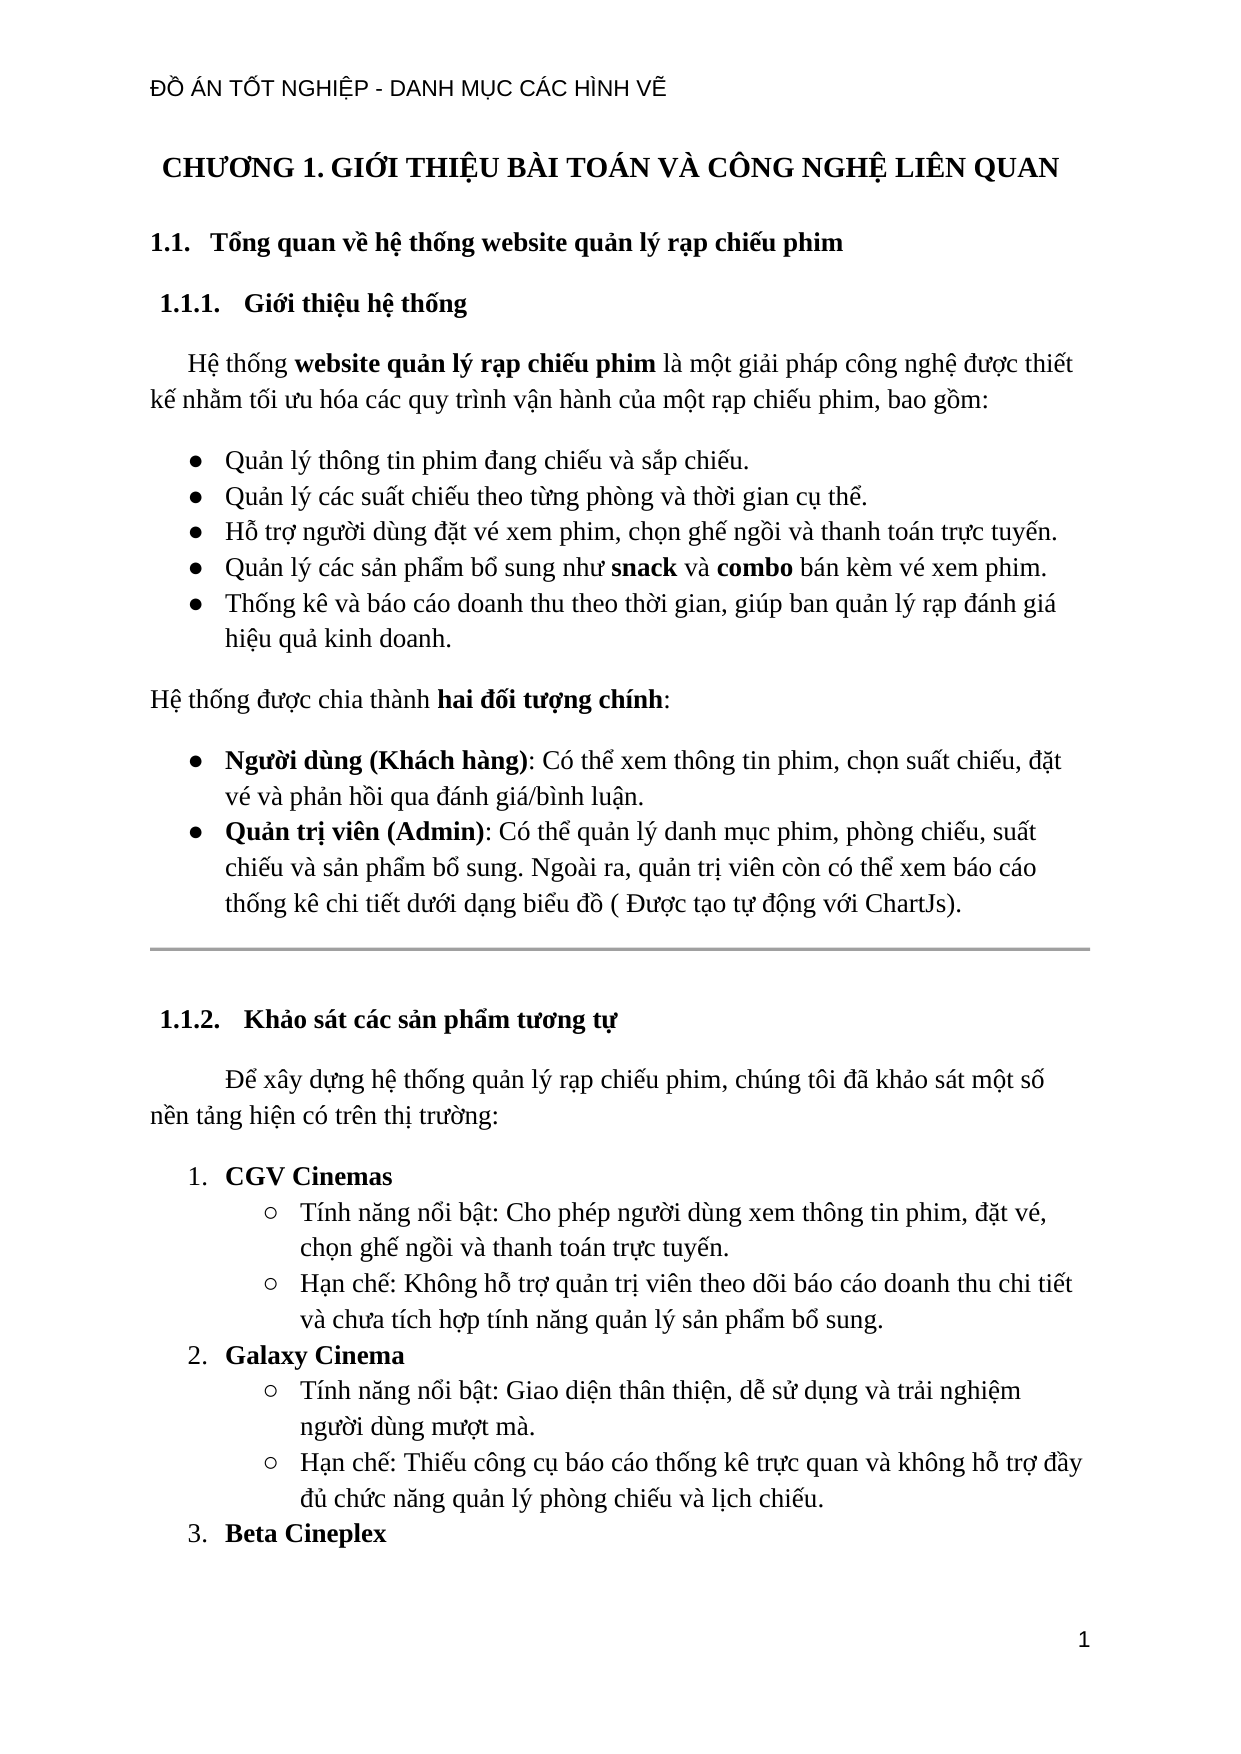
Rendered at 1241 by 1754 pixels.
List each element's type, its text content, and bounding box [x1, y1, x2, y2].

list Quản lý các sản phẩm bổ sung như snack và combo bán kèm vé xem phim. [187, 551, 1090, 582]
list Tính năng nổi bật: Giao diện thân thiện, dễ sử dụng và trải nghiệm người dùng mượt mà. [262, 1374, 1090, 1441]
list Thống kê và báo cáo doanh thu theo thời gian, giúp ban quản lý rạp đánh giá hiệu quả kinh doanh. [187, 587, 1090, 654]
list Người dùng (Khách hàng): Có thể xem thông tin phim, chọn suất chiếu, đặt vé và phản hồi qua đánh giá/bình luận. [187, 744, 1090, 811]
subtitle Giới thiệu hệ thống [159, 287, 1090, 318]
list Tính năng nổi bật: Cho phép người dùng xem thông tin phim, đặt vé, chọn ghế ngồi và thanh toán trực tuyến. [262, 1196, 1090, 1263]
list Quản lý thông tin phim đang chiếu và sắp chiếu. [187, 444, 1090, 475]
text Hệ thống website quản lý rạp chiếu phim là một giải pháp công nghệ được thiết kế nhằm tối ưu hóa các quy trình vận hành của một rạp chiếu phim, bao gồm: [150, 347, 1090, 414]
list Quản lý các suất chiếu theo từng phòng và thời gian cụ thể. [187, 480, 1090, 511]
subtitle Tổng quan về hệ thống website quản lý rạp chiếu phim [150, 226, 1090, 257]
list Quản trị viên (Admin): Có thể quản lý danh mục phim, phòng chiếu, suất chiếu và sản phẩm bổ sung. Ngoài ra, quản trị viên còn có thể xem báo cáo thống kê chi tiết dưới dạng biểu đồ ( Được tạo tự động với ChartJs). [187, 816, 1090, 918]
list CGV Cinemas [187, 1160, 1090, 1191]
list Hạn chế: Thiếu công cụ báo cáo thống kê trực quan và không hỗ trợ đầy đủ chức năng quản lý phòng chiếu và lịch chiếu. [262, 1446, 1090, 1513]
subtitle Khảo sát các sản phẩm tương tự [159, 1003, 1090, 1034]
list Hạn chế: Không hỗ trợ quản trị viên theo dõi báo cáo doanh thu chi tiết và chưa tích hợp tính năng quản lý sản phẩm bổ sung. [262, 1267, 1090, 1334]
list Galaxy Cinema [187, 1339, 1090, 1370]
list Hỗ trợ người dùng đặt vé xem phim, chọn ghế ngồi và thanh toán trực tuyến. [187, 515, 1090, 547]
text Hệ thống được chia thành hai đối tượng chính: [150, 683, 1090, 714]
list Beta Cineplex [187, 1517, 1090, 1548]
subtitle GIỚI THIỆU BÀI TOÁN VÀ CÔNG NGHỆ LIÊN QUAN [131, 150, 1090, 183]
text Để xây dựng hệ thống quản lý rạp chiếu phim, chúng tôi đã khảo sát một số nền tảng hiện có trên thị trường: [150, 1064, 1090, 1131]
